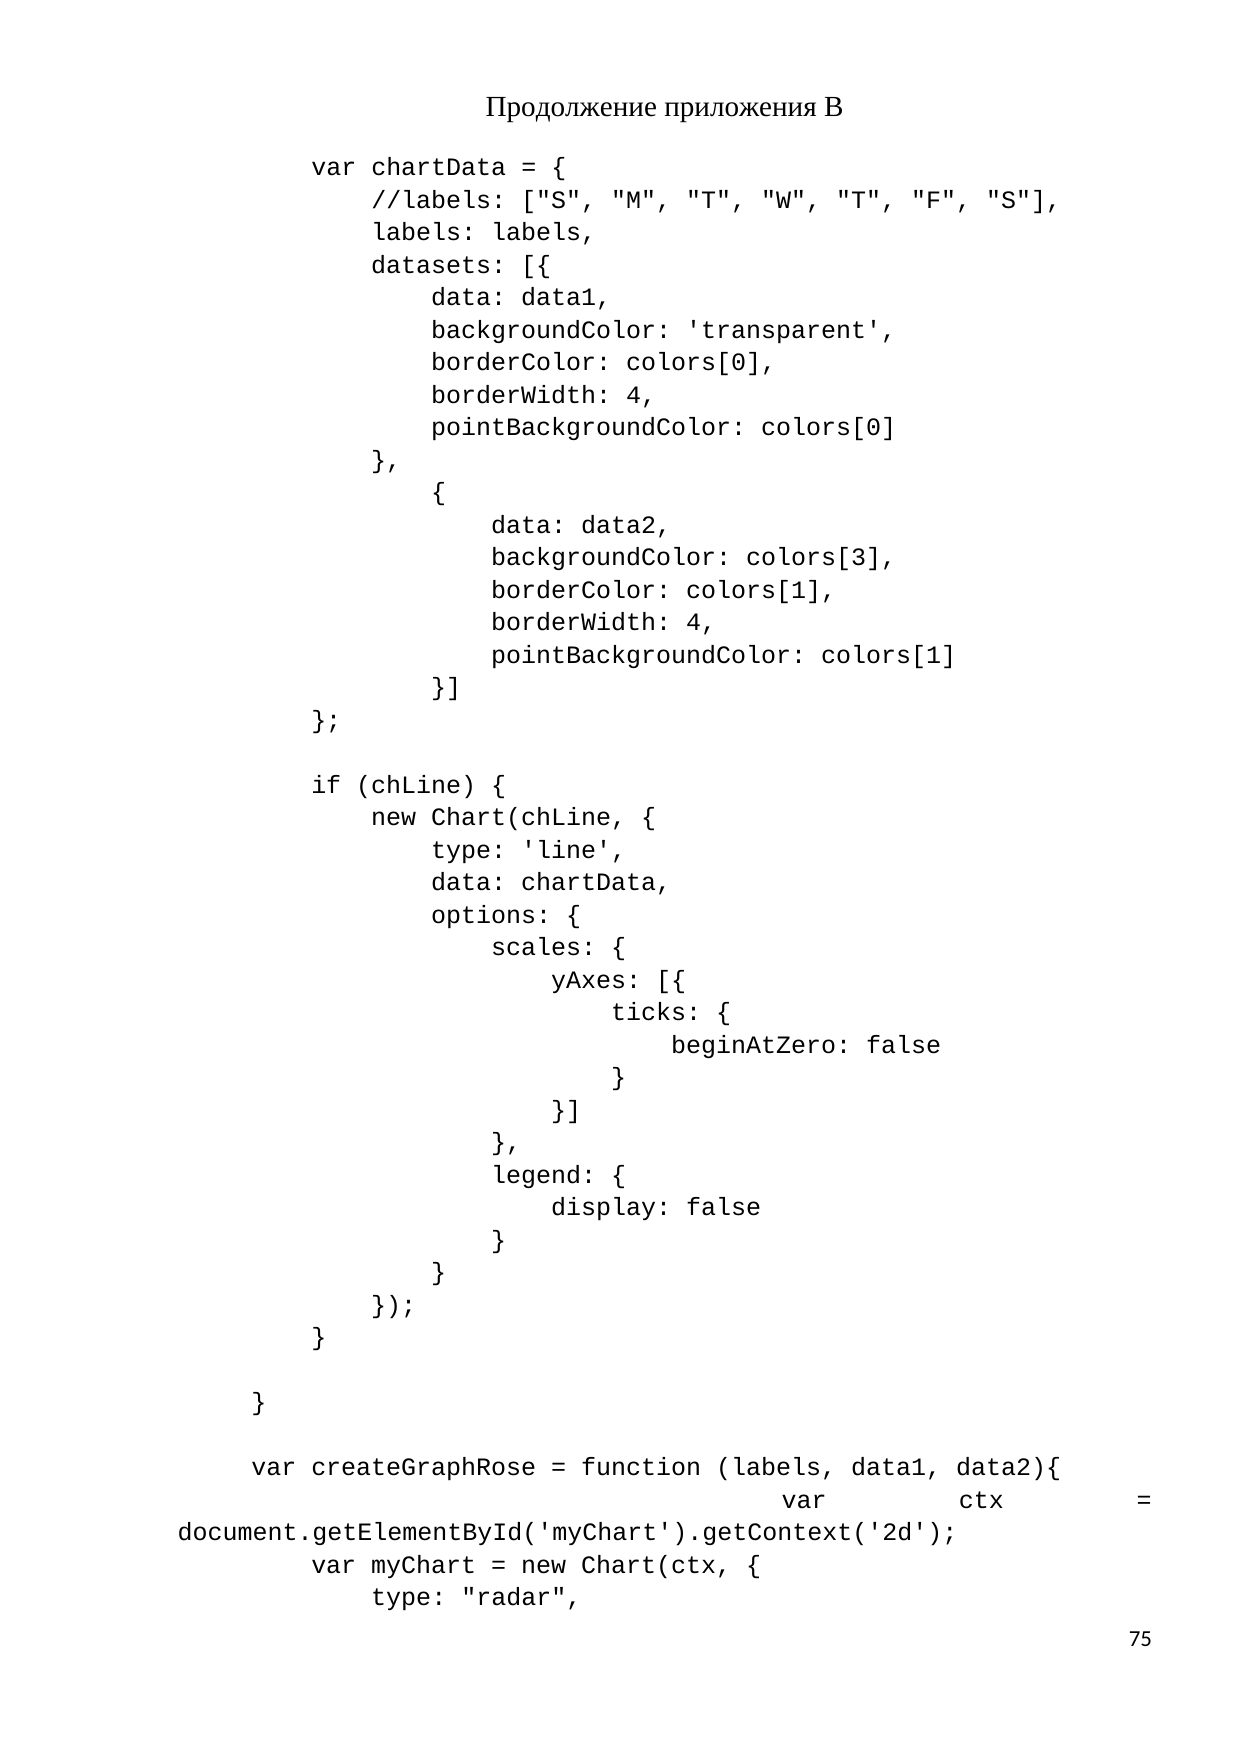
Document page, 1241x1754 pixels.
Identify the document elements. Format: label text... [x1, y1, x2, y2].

text }, [177, 1130, 1152, 1158]
text } [177, 1065, 1152, 1093]
text }; [177, 707, 1152, 736]
text borderColor: colors[0], [177, 350, 1152, 378]
text new Chart(chLine, { [177, 805, 1152, 833]
text data: data1, [177, 285, 1152, 313]
text borderWidth: 4, [177, 610, 1152, 638]
text var createGraphRose = function (labels, data1, data2){ [177, 1455, 1152, 1483]
text }); [177, 1292, 1152, 1321]
text var myChart = new Chart(ctx, { [177, 1552, 1152, 1581]
text var ctx = document.getElementById('myChart').getContext('2d'); [177, 1487, 1152, 1548]
text { [177, 480, 1152, 508]
text ticks: { [177, 1000, 1152, 1028]
text } [177, 1260, 1152, 1288]
text data: chartData, [177, 870, 1152, 898]
text display: false [177, 1195, 1152, 1223]
text }, [177, 447, 1152, 476]
text backgroundColor: colors[3], [177, 545, 1152, 573]
text pointBackgroundColor: colors[0] [177, 415, 1152, 443]
text type: "radar", [177, 1585, 1152, 1613]
text } [177, 1390, 1152, 1418]
text //labels: ["S", "M", "T", "W", "T", "F", "S"], [177, 187, 1152, 216]
text borderWidth: 4, [177, 382, 1152, 411]
text scales: { [177, 935, 1152, 963]
text data: data2, [177, 512, 1152, 541]
text }] [177, 1097, 1152, 1126]
text }] [177, 675, 1152, 703]
text labels: labels, [177, 220, 1152, 248]
text type: 'line', [177, 837, 1152, 866]
text borderColor: colors[1], [177, 577, 1152, 606]
text if (chLine) { [177, 772, 1152, 801]
text backgroundColor: 'transparent', [177, 317, 1152, 346]
text legend: { [177, 1162, 1152, 1191]
text datasets: [{ [177, 252, 1152, 281]
text } [177, 1325, 1152, 1353]
text beginAtZero: false [177, 1032, 1152, 1061]
text var chartData = { [177, 155, 1152, 183]
text pointBackgroundColor: colors[1] [177, 642, 1152, 671]
text Продолжение приложения В [177, 89, 1152, 122]
text options: { [177, 902, 1152, 931]
text yAxes: [{ [177, 967, 1152, 996]
text } [177, 1227, 1152, 1256]
